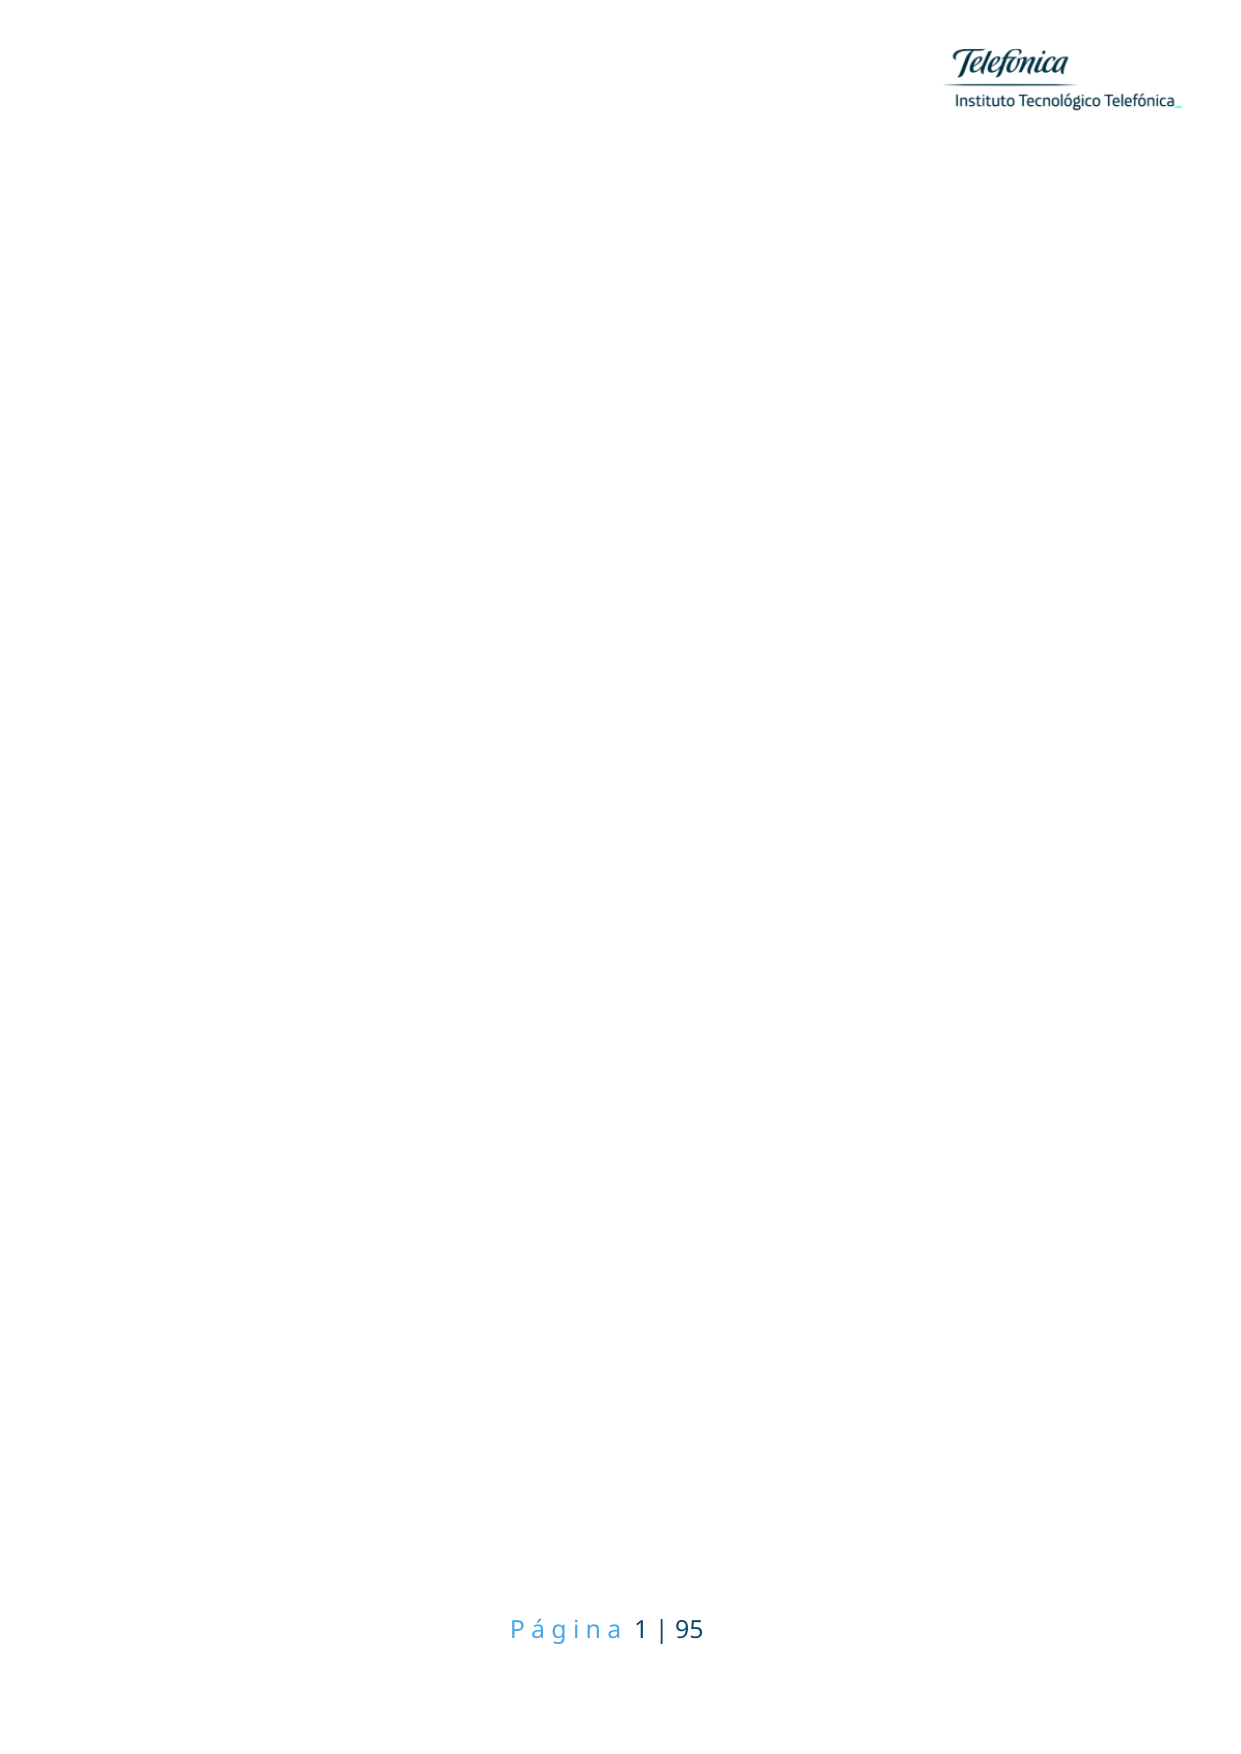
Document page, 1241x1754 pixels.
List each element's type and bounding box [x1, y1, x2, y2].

picture [892, 21, 1215, 128]
